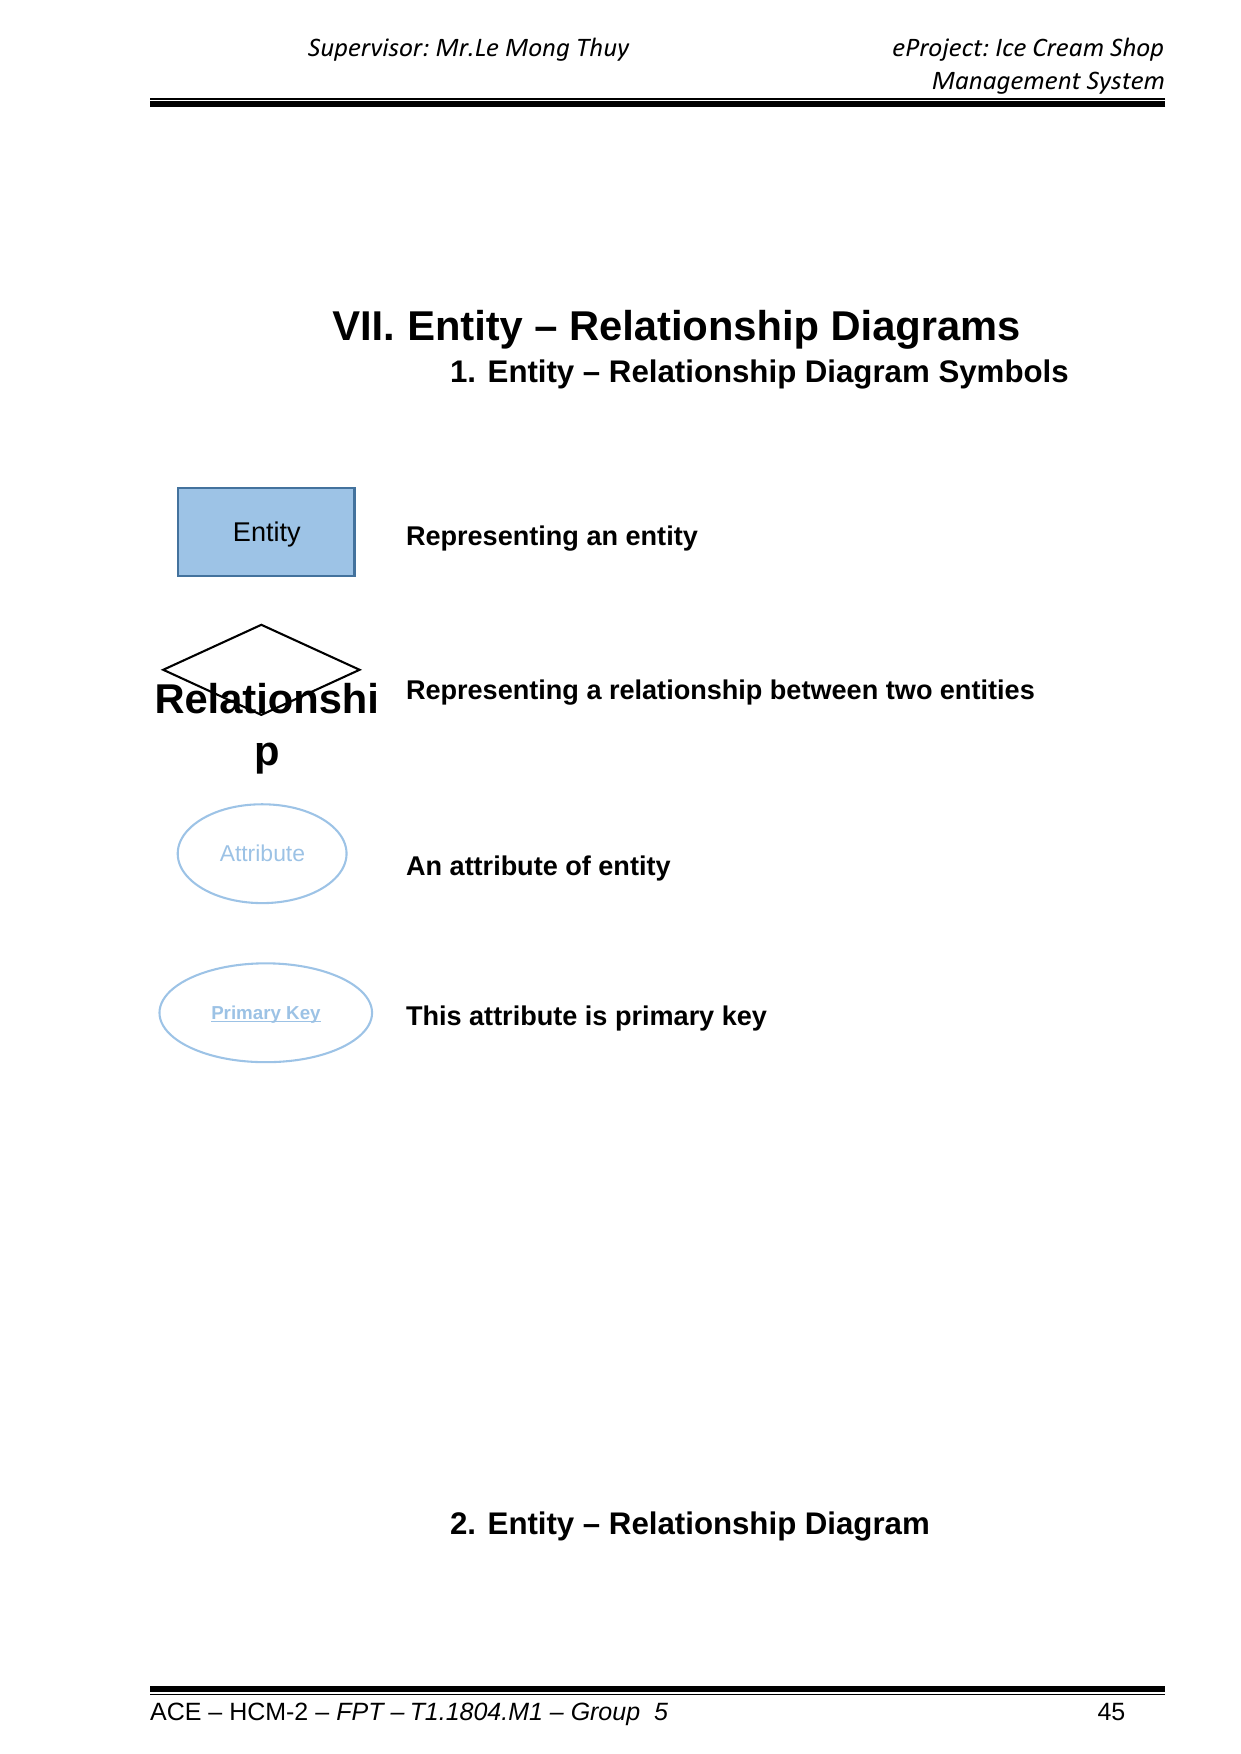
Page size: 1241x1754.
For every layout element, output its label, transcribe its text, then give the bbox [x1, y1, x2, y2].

table_cell An attribute of entity [395, 794, 1166, 944]
table_cell [139, 944, 394, 1106]
table_header [139, 464, 394, 619]
table_cell Relationship [139, 619, 394, 794]
table_cell This attribute is primary key [395, 944, 1166, 1106]
table_cell [139, 794, 394, 944]
list Entity – Relationship Diagram Symbols [450, 353, 1165, 389]
table_cell Representing a relationship between two entities [395, 619, 1166, 794]
list Entity – Relationship Diagrams [187, 302, 1165, 350]
table_header Representing an entity [395, 464, 1166, 619]
list Entity – Relationship Diagram [450, 1505, 1165, 1541]
